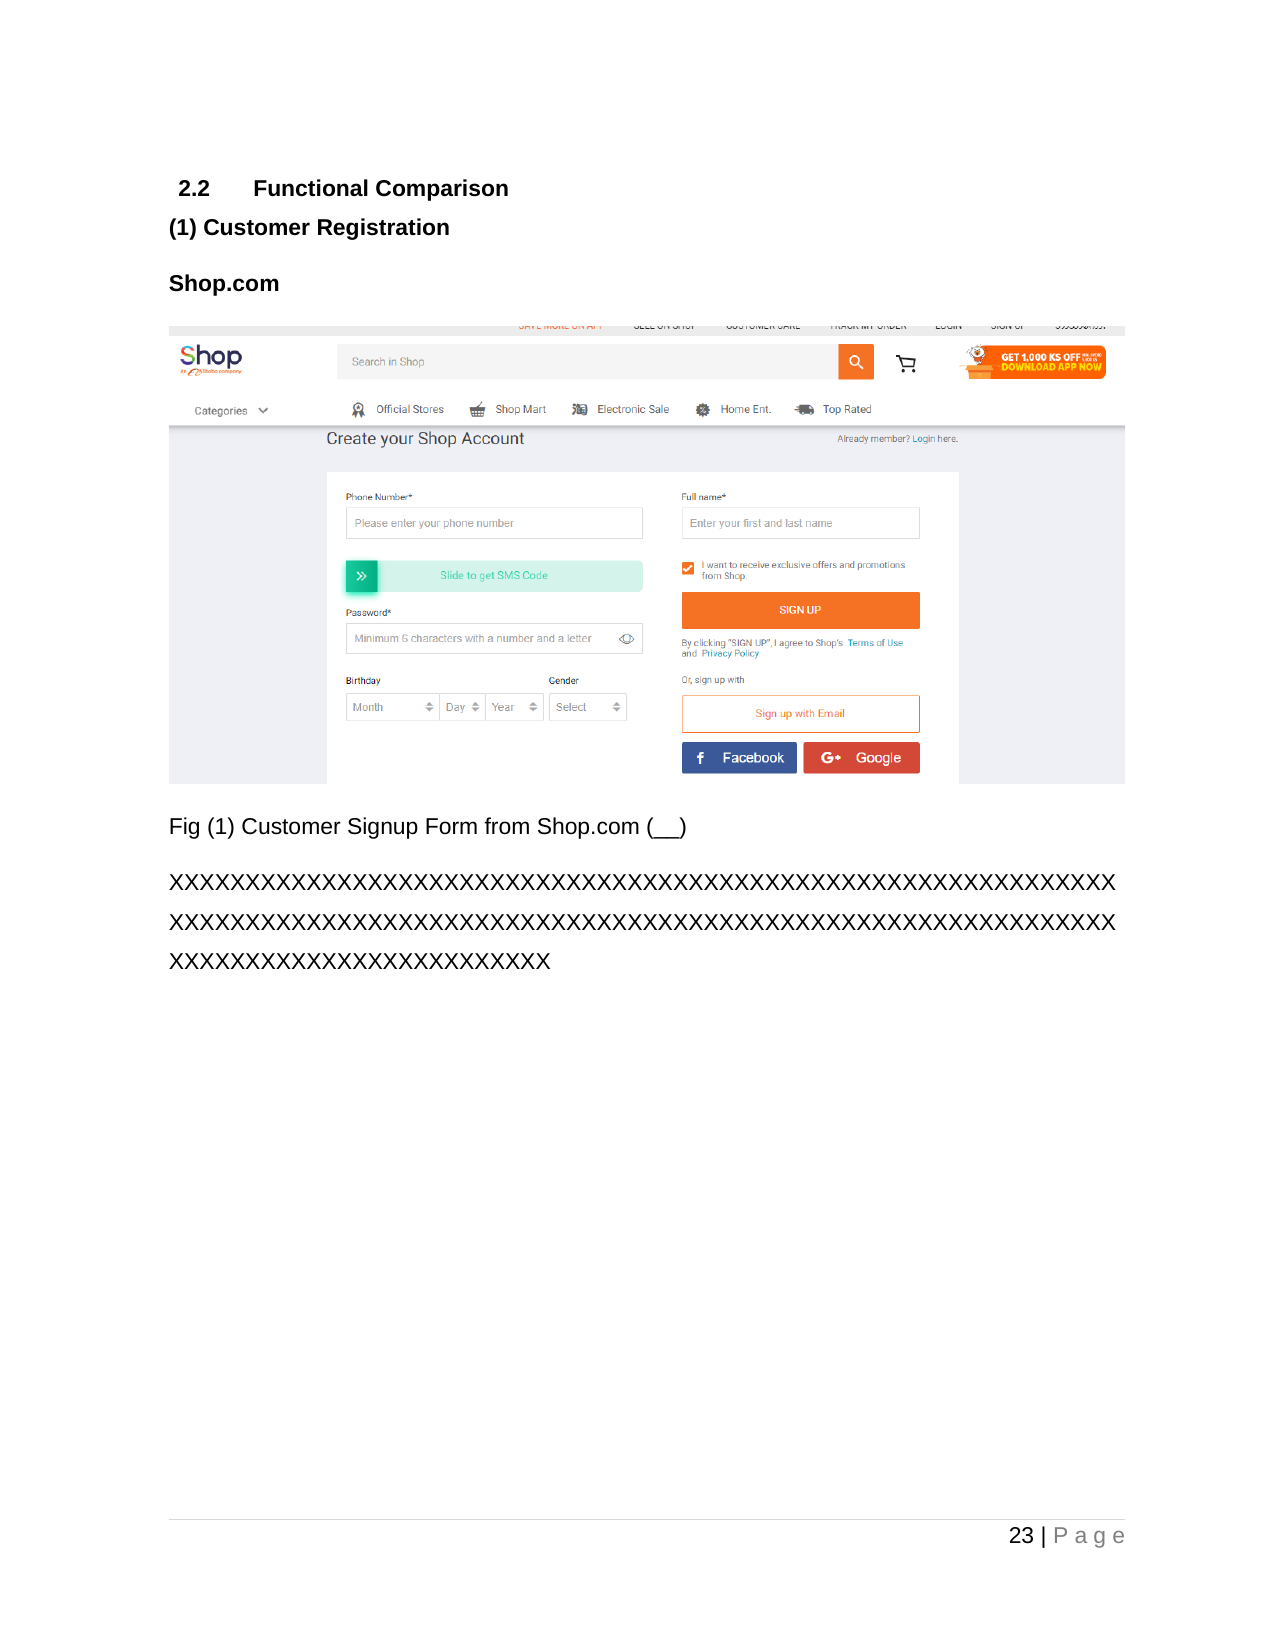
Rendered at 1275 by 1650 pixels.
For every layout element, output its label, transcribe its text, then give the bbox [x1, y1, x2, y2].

subtitle Functional Comparison [178, 175, 1125, 201]
picture [168, 326, 1125, 784]
text Fig (1) Customer Signup Form from Shop.com (__) [169, 813, 1125, 839]
text (1) Customer Registration [169, 214, 1125, 240]
text Shop.com [169, 270, 1125, 296]
text XXXXXXXXXXXXXXXXXXXXXXXXXXXXXXXXXXXXXXXXXXXXXXXXXXXXXXXXXXXXXXXXXXXXXXXXXXXXXXXXXXXXXXXXXXXXXXXXXXXXXXXXXXXXXXXXXXXXXXXXXXXXXXXXXXXXXXXXXXXXXXXXXXXXX [169, 869, 1125, 974]
